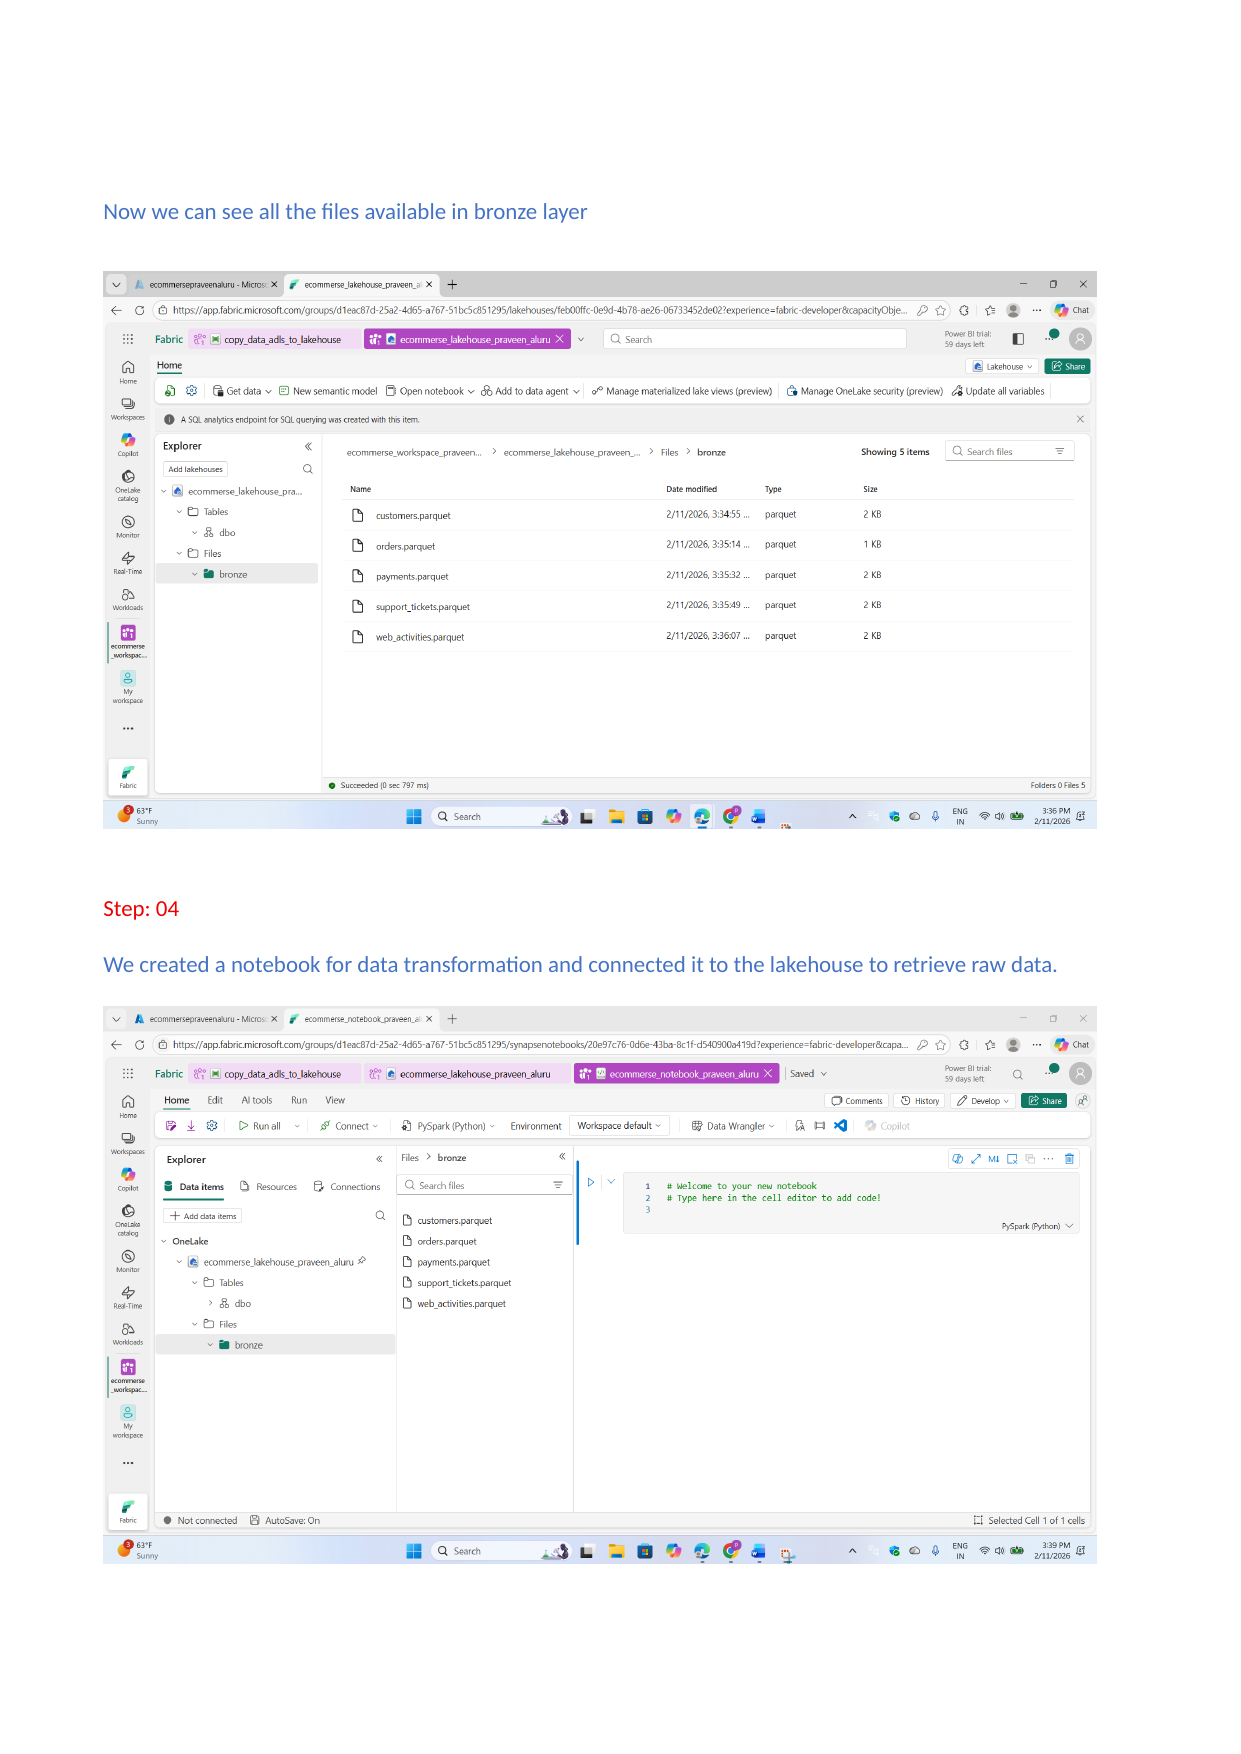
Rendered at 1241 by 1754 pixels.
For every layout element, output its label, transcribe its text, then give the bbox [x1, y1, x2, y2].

text Step: 04 [103, 894, 1134, 922]
picture [103, 1006, 1097, 1564]
text Now we can see all the files available in bronze layer [103, 197, 1134, 225]
text We created a notebook for data transformation and connected it to the lakehouse to retrieve raw data. [103, 951, 1134, 978]
picture [103, 271, 1097, 829]
